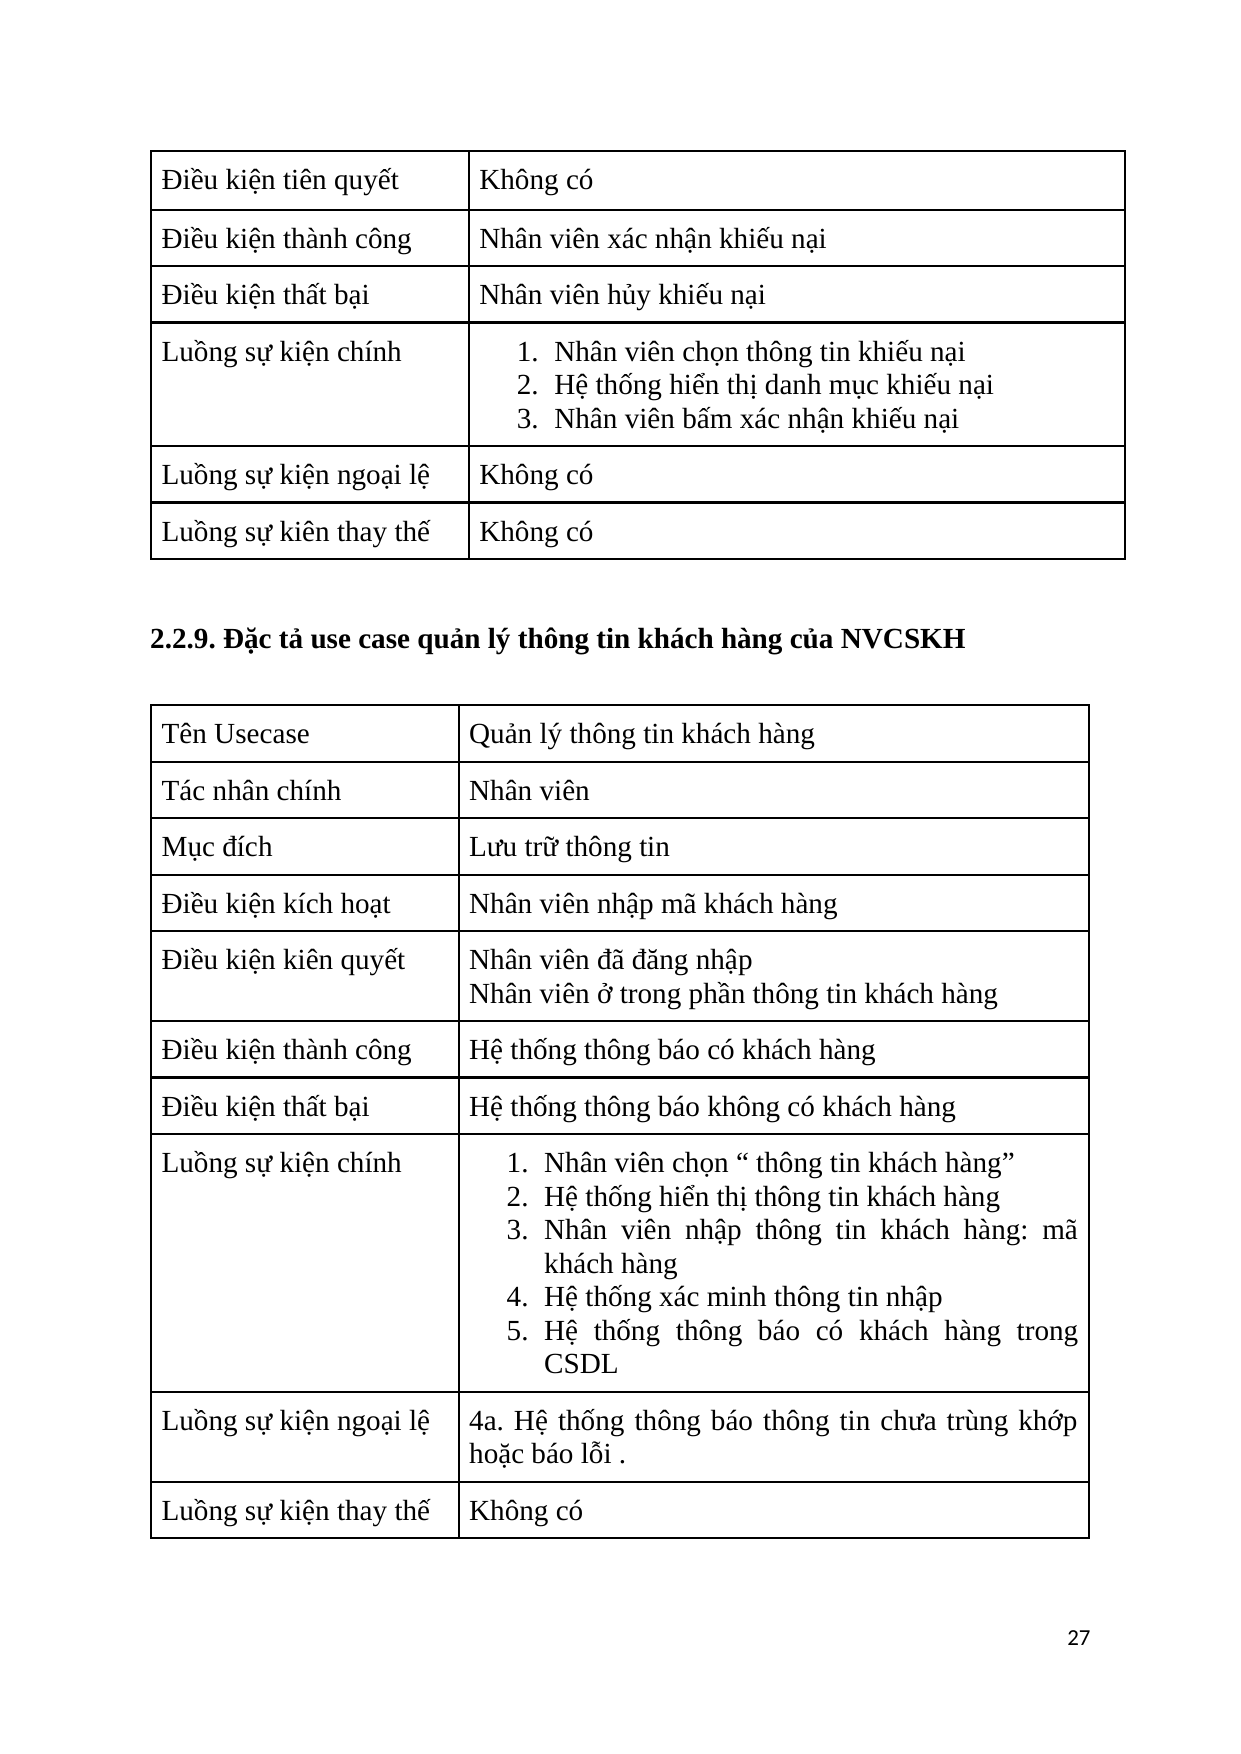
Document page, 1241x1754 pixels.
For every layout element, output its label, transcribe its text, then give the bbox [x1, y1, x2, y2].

table_cell Luồng sự kiện thay thế [152, 1483, 458, 1537]
table_header Tên Usecase [152, 706, 458, 761]
table_cell Không có [460, 1483, 1088, 1537]
table_cell Điều kiện thất bại [152, 1079, 458, 1133]
table_cell Mục đích [152, 819, 458, 873]
table_cell Nhân viên hủy khiếu nại [470, 267, 1124, 321]
table_cell Điều kiện kiên quyết [152, 932, 458, 1020]
table_cell Luồng sự kiện chính [152, 1135, 458, 1391]
table_cell Điều kiện thất bại [152, 267, 468, 321]
table_cell Nhân viên nhập mã khách hàng [460, 876, 1088, 930]
table_cell Luồng sự kiện ngoại lệ [152, 447, 468, 501]
subtitle 2.2.9. Đặc tả use case quản lý thông tin khách hàng của NVCSKH [150, 621, 1090, 655]
table_cell Điều kiện kích hoạt [152, 876, 458, 930]
table_cell Nhân viên chọn “ thông tin khách hàng” Hệ thống hiển thị thông tin khách hàng Nhân viên nhập thông tin khách hàng: mã khách hàng Hệ thống xác minh thông tin nhập Hệ thống thông báo có khách hàng trong CSDL [460, 1135, 1088, 1391]
table_cell Nhân viên chọn thông tin khiếu nại Hệ thống hiển thị danh mục khiếu nại Nhân viên bấm xác nhận khiếu nại [470, 324, 1124, 445]
table_cell Điều kiện tiên quyết [152, 152, 468, 208]
table_cell Điều kiện thành công [152, 211, 468, 265]
table_cell Không có [470, 152, 1124, 208]
table_cell Nhân viên xác nhận khiếu nại [470, 211, 1124, 265]
table_cell Tác nhân chính [152, 763, 458, 817]
table_cell Không có [470, 447, 1124, 501]
table_cell Luồng sự kiện ngoại lệ [152, 1393, 458, 1481]
table_cell Hệ thống thông báo có khách hàng [460, 1022, 1088, 1076]
table_cell Luồng sự kiên thay thế [152, 504, 468, 558]
table_cell Điều kiện thành công [152, 1022, 458, 1076]
table_cell Nhân viên đã đăng nhập Nhân viên ở trong phần thông tin khách hàng [460, 932, 1088, 1020]
table_cell 4a. Hệ thống thông báo thông tin chưa trùng khớp hoặc báo lỗi . [460, 1393, 1088, 1481]
table_cell Lưu trữ thông tin [460, 819, 1088, 873]
table_cell Luồng sự kiện chính [152, 324, 468, 445]
table_cell Không có [470, 504, 1124, 558]
table_header Quản lý thông tin khách hàng [460, 706, 1088, 761]
table_cell Hệ thống thông báo không có khách hàng [460, 1079, 1088, 1133]
table_cell Nhân viên [460, 763, 1088, 817]
